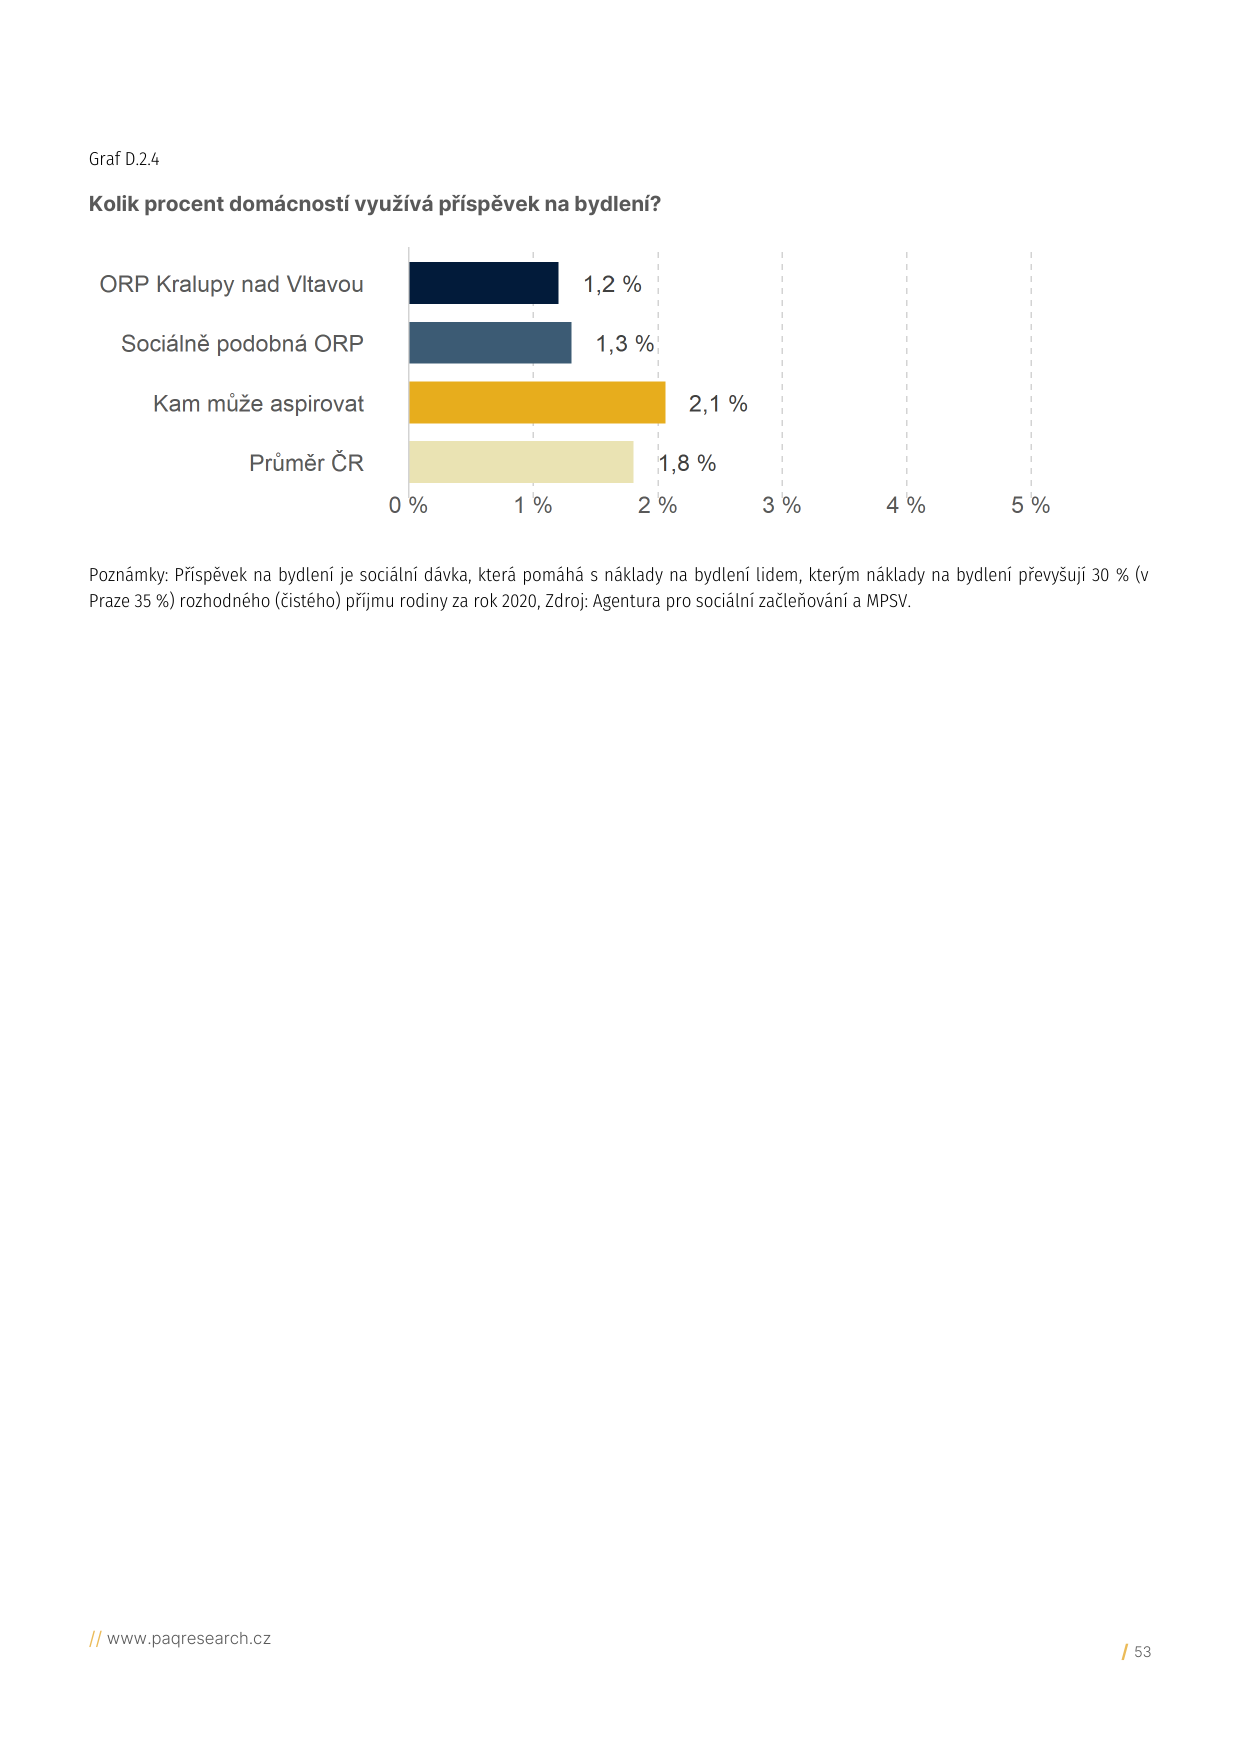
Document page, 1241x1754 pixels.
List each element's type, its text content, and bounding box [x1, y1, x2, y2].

text Kolik procent domácností využívá příspěvek na bydlení? [89, 186, 1152, 216]
text Graf D.2.4 [89, 148, 1152, 170]
picture [88, 216, 1139, 548]
text Poznámky: Příspěvek na bydlení je sociální dávka, která pomáhá s náklady na bydlení lidem, kterým náklady na bydlení převyšují 30 % (v Praze 35 %) rozhodného (čistého) příjmu rodiny za rok 2020, Zdroj: Agentura pro sociální začleňování a MPSV. [89, 564, 1152, 613]
